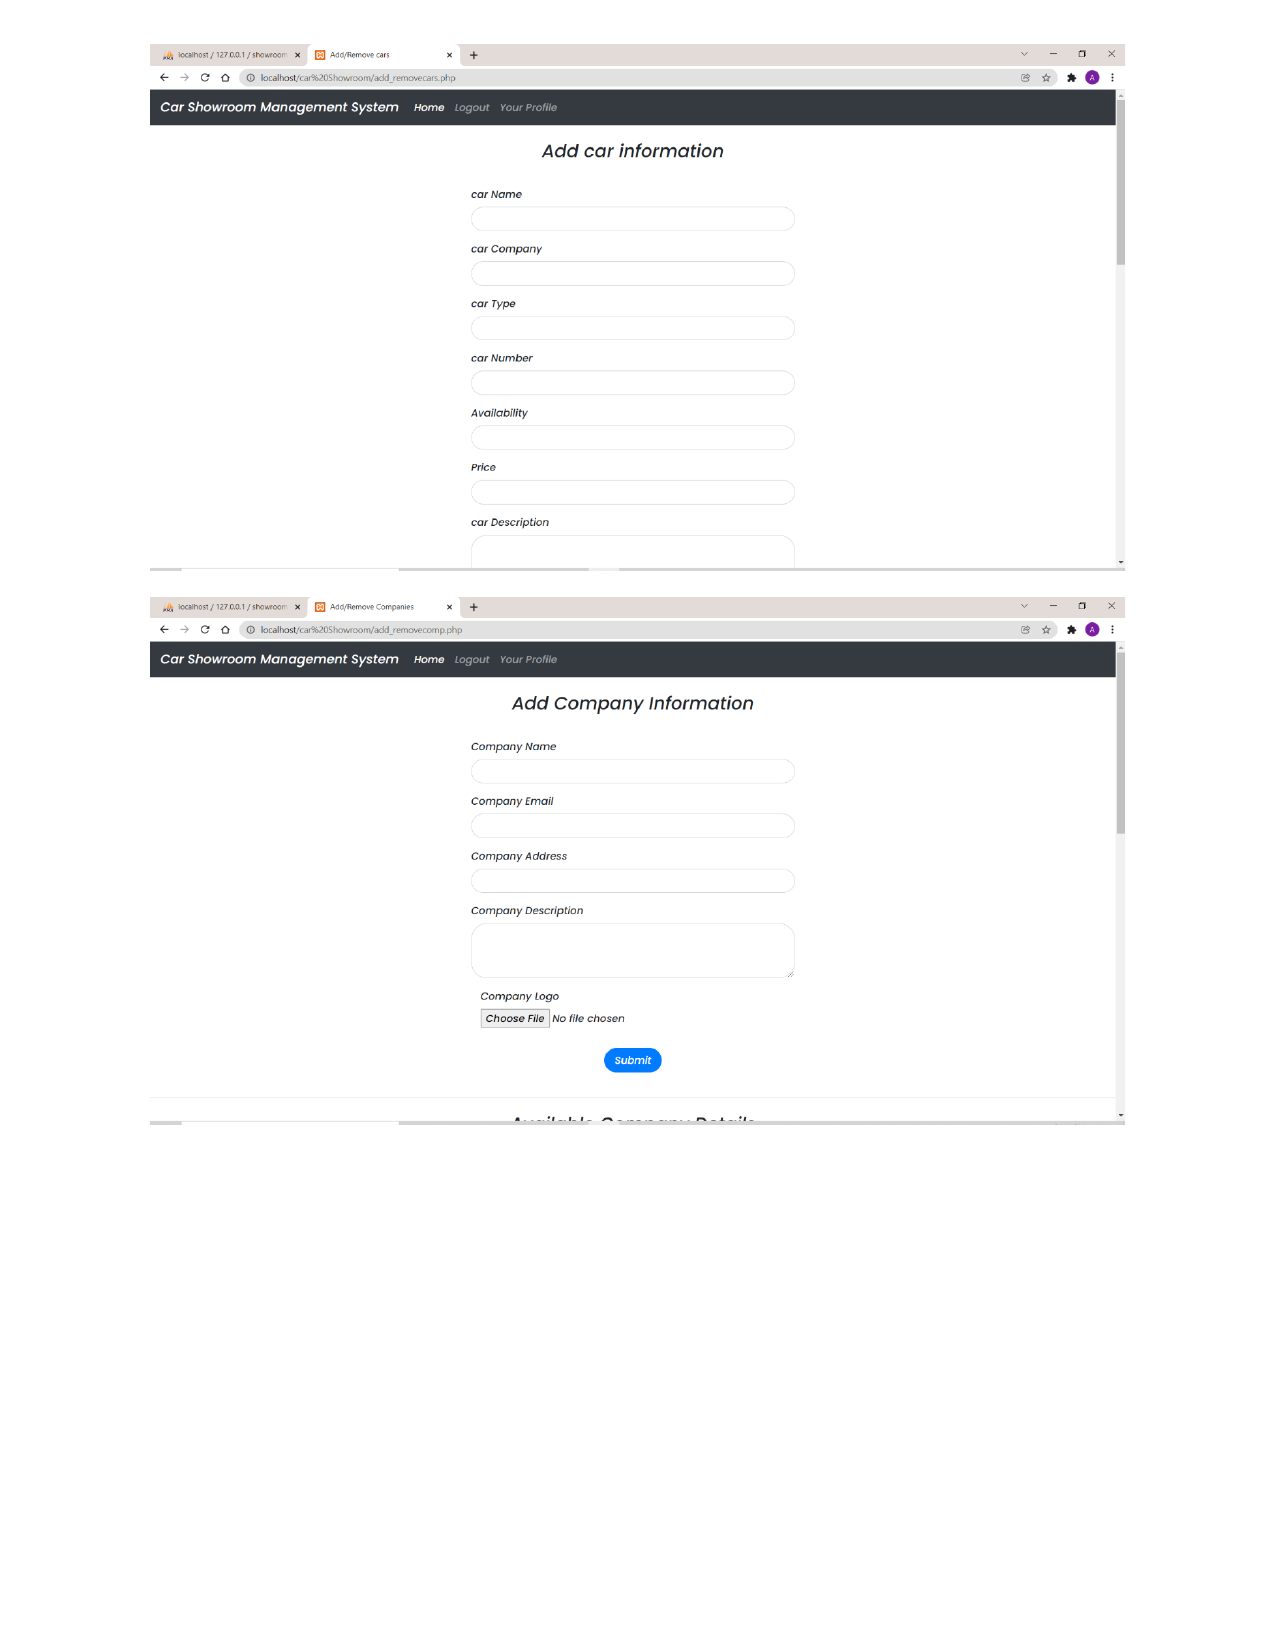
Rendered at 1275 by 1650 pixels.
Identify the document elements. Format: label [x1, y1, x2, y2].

picture [150, 44, 1125, 571]
picture [150, 597, 1125, 1125]
